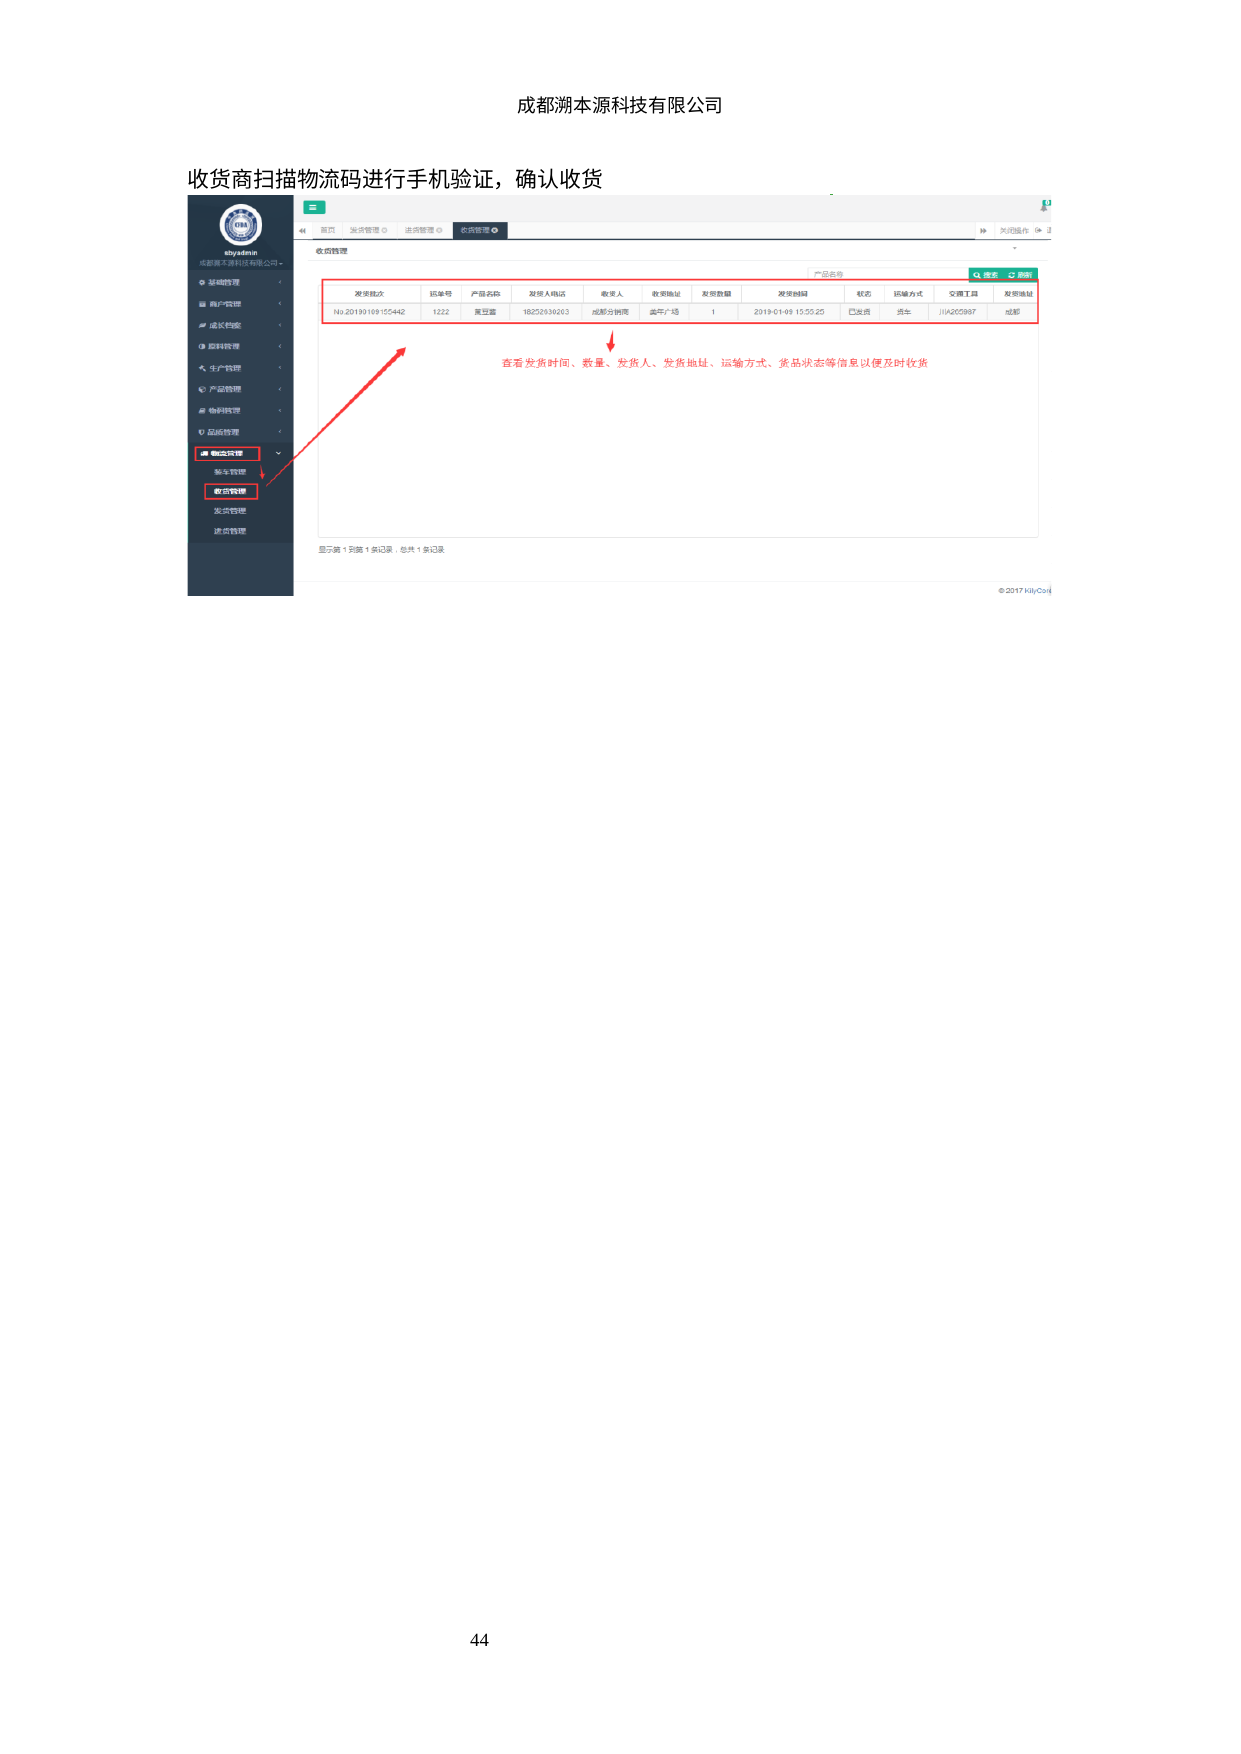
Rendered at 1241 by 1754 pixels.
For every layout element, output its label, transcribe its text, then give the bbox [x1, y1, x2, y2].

text 收货商扫描物流码进行手机验证，确认收货 [187, 162, 1053, 194]
picture [187, 194, 1052, 596]
